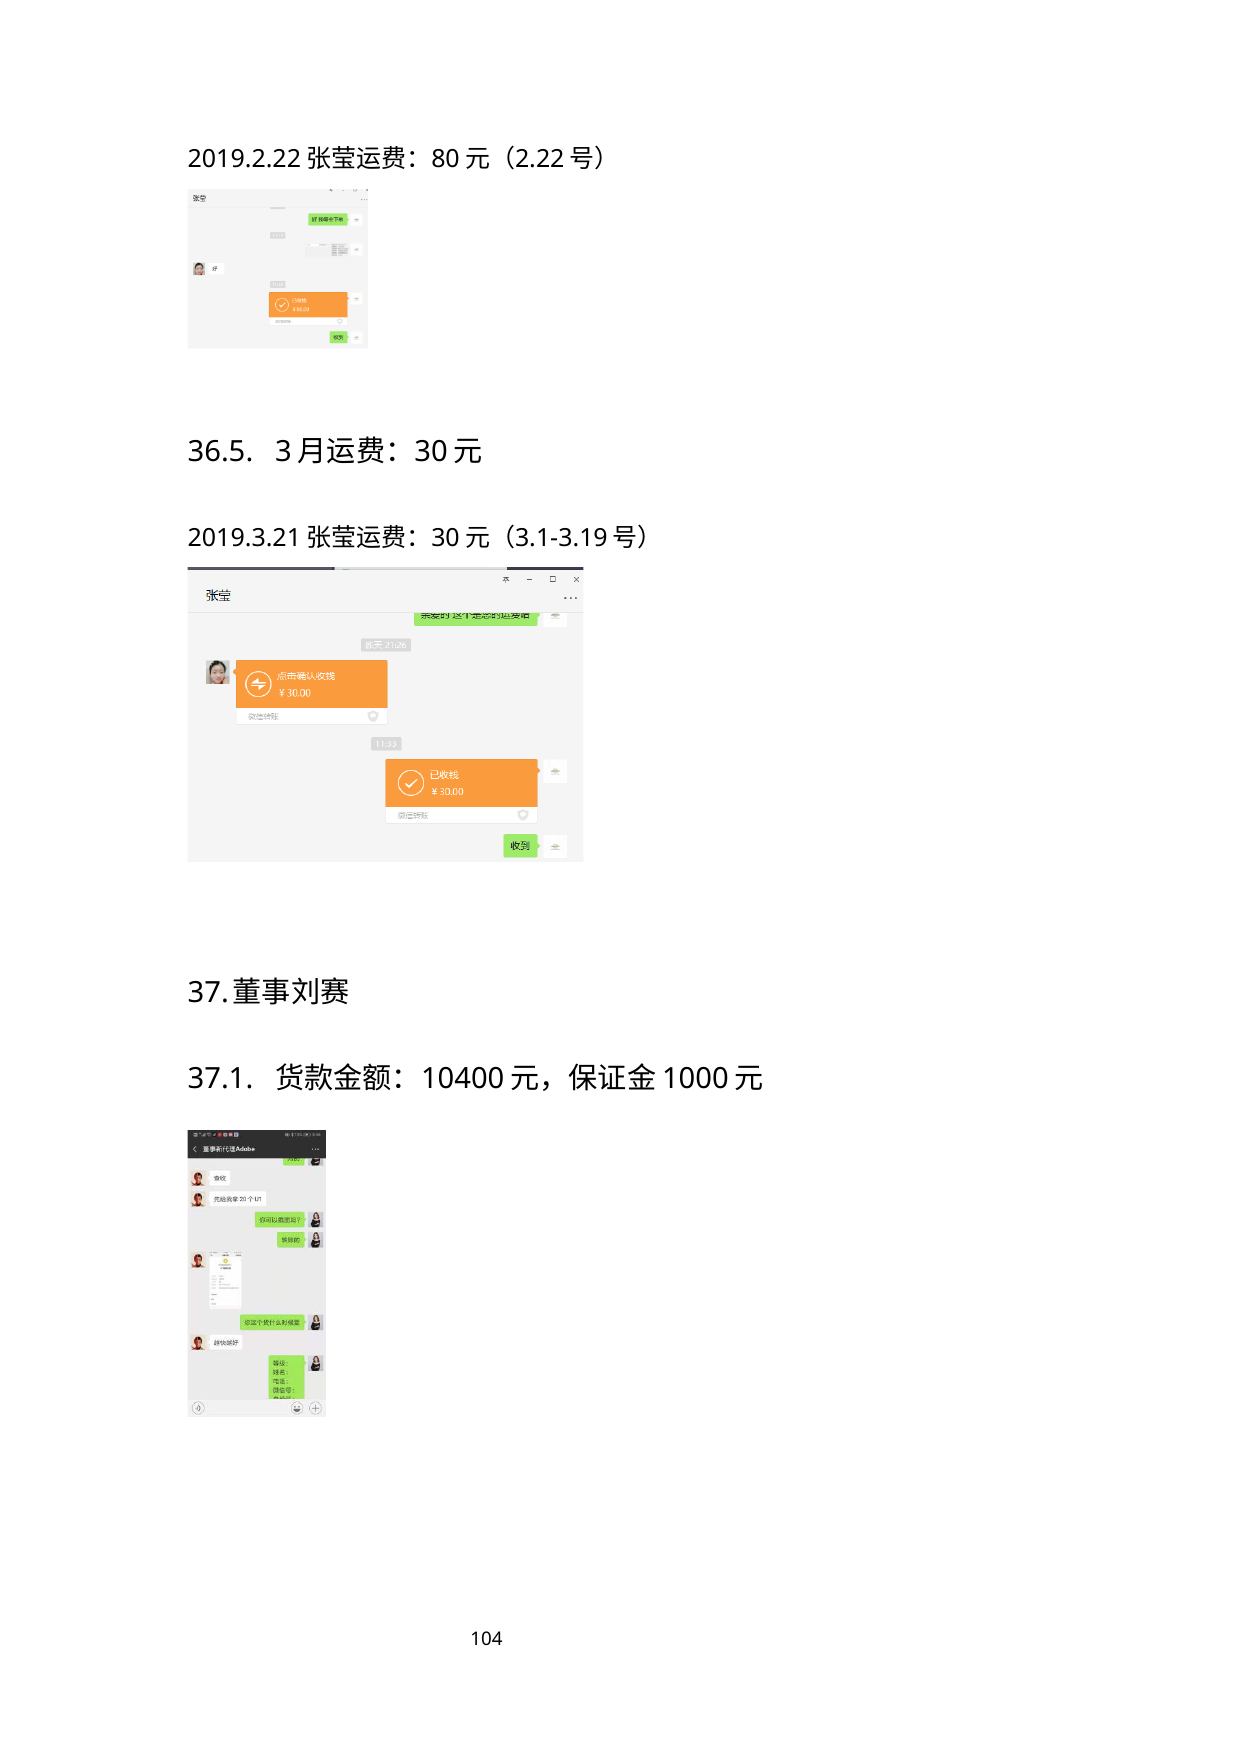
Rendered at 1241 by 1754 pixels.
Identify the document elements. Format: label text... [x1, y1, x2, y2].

picture [187, 1130, 326, 1417]
picture [187, 567, 584, 862]
text 2019.2.22张莹运费：80元（2.22号） [187, 124, 1053, 189]
text 2019.3.21张莹运费：30元（3.1-3.19号） [187, 503, 1053, 568]
subtitle 货款金额：10400元，保证金1000元 [187, 1044, 1053, 1109]
subtitle 董事刘赛 [187, 958, 1053, 1023]
picture [187, 189, 369, 349]
subtitle 3月运费：30元 [187, 417, 1053, 482]
